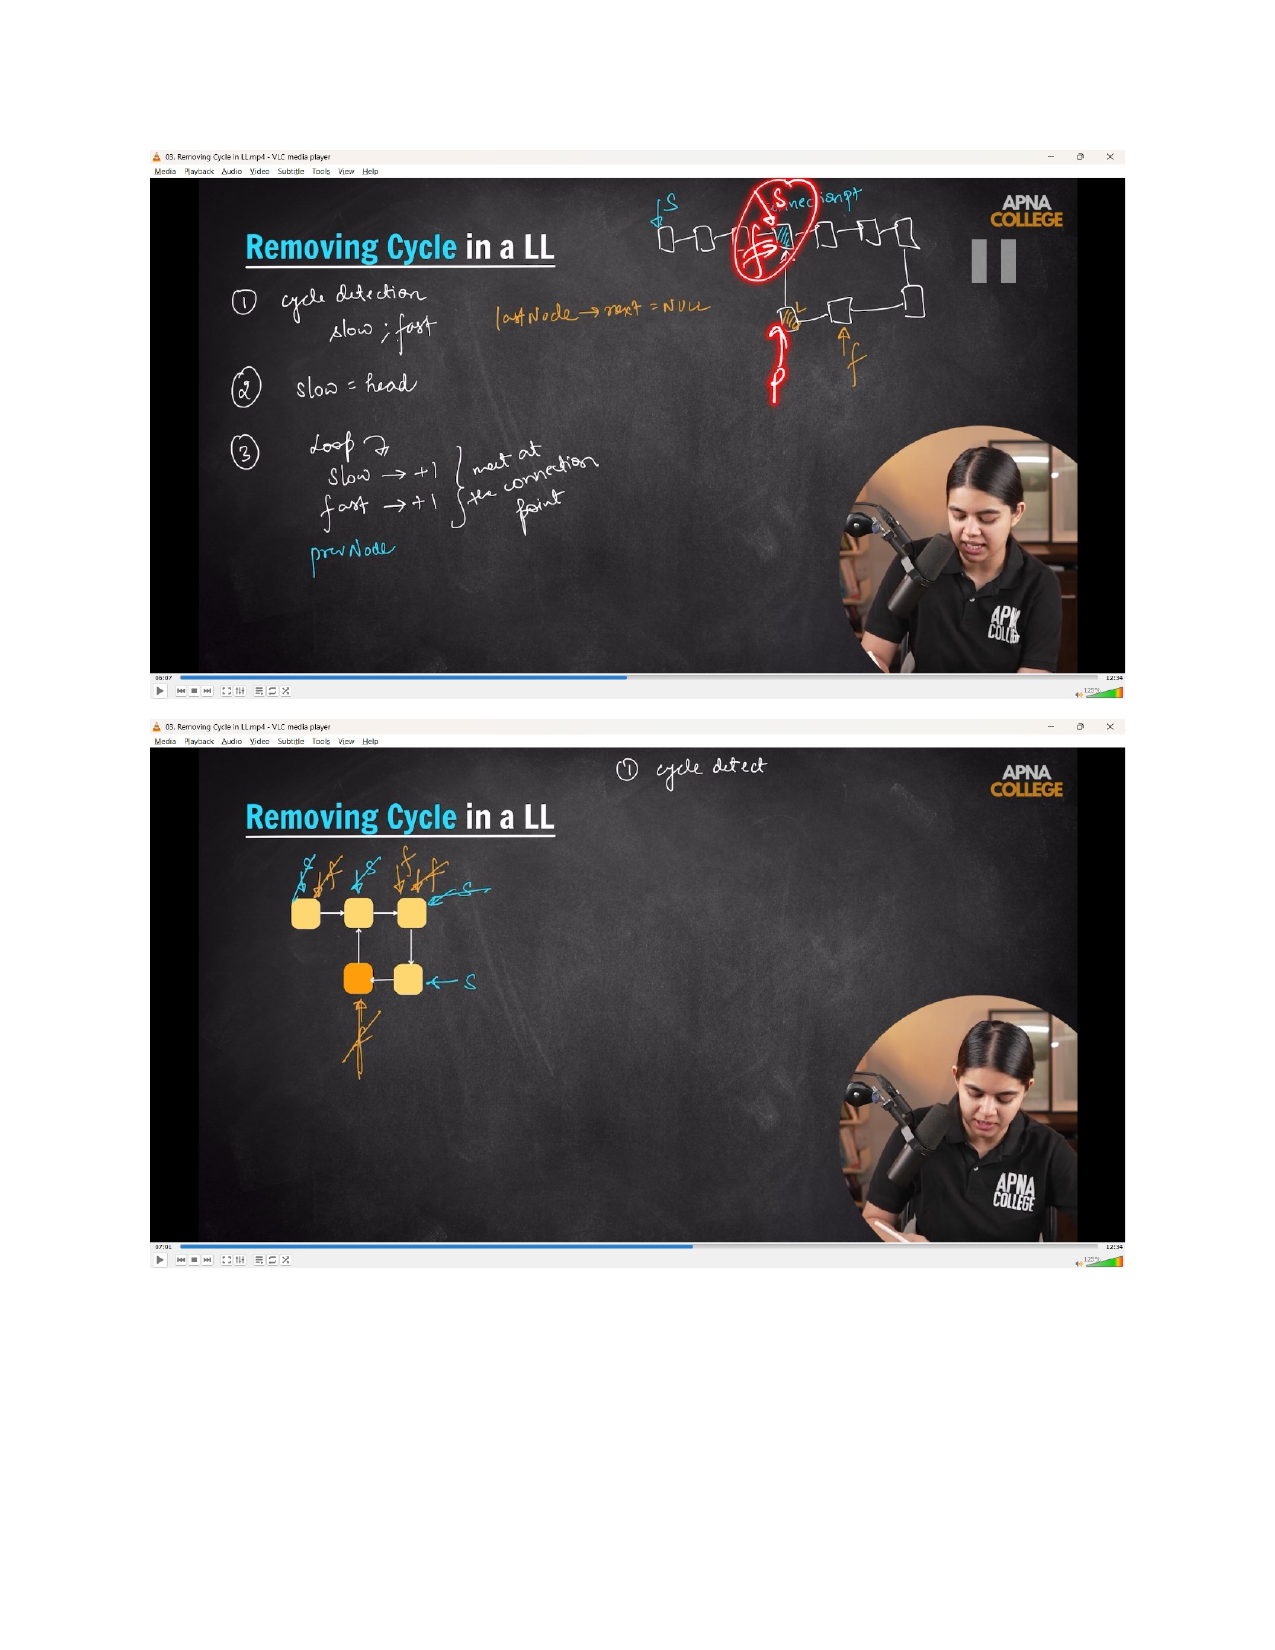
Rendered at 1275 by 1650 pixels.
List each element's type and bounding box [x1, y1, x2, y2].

picture [150, 719, 1125, 1268]
picture [150, 150, 1125, 699]
